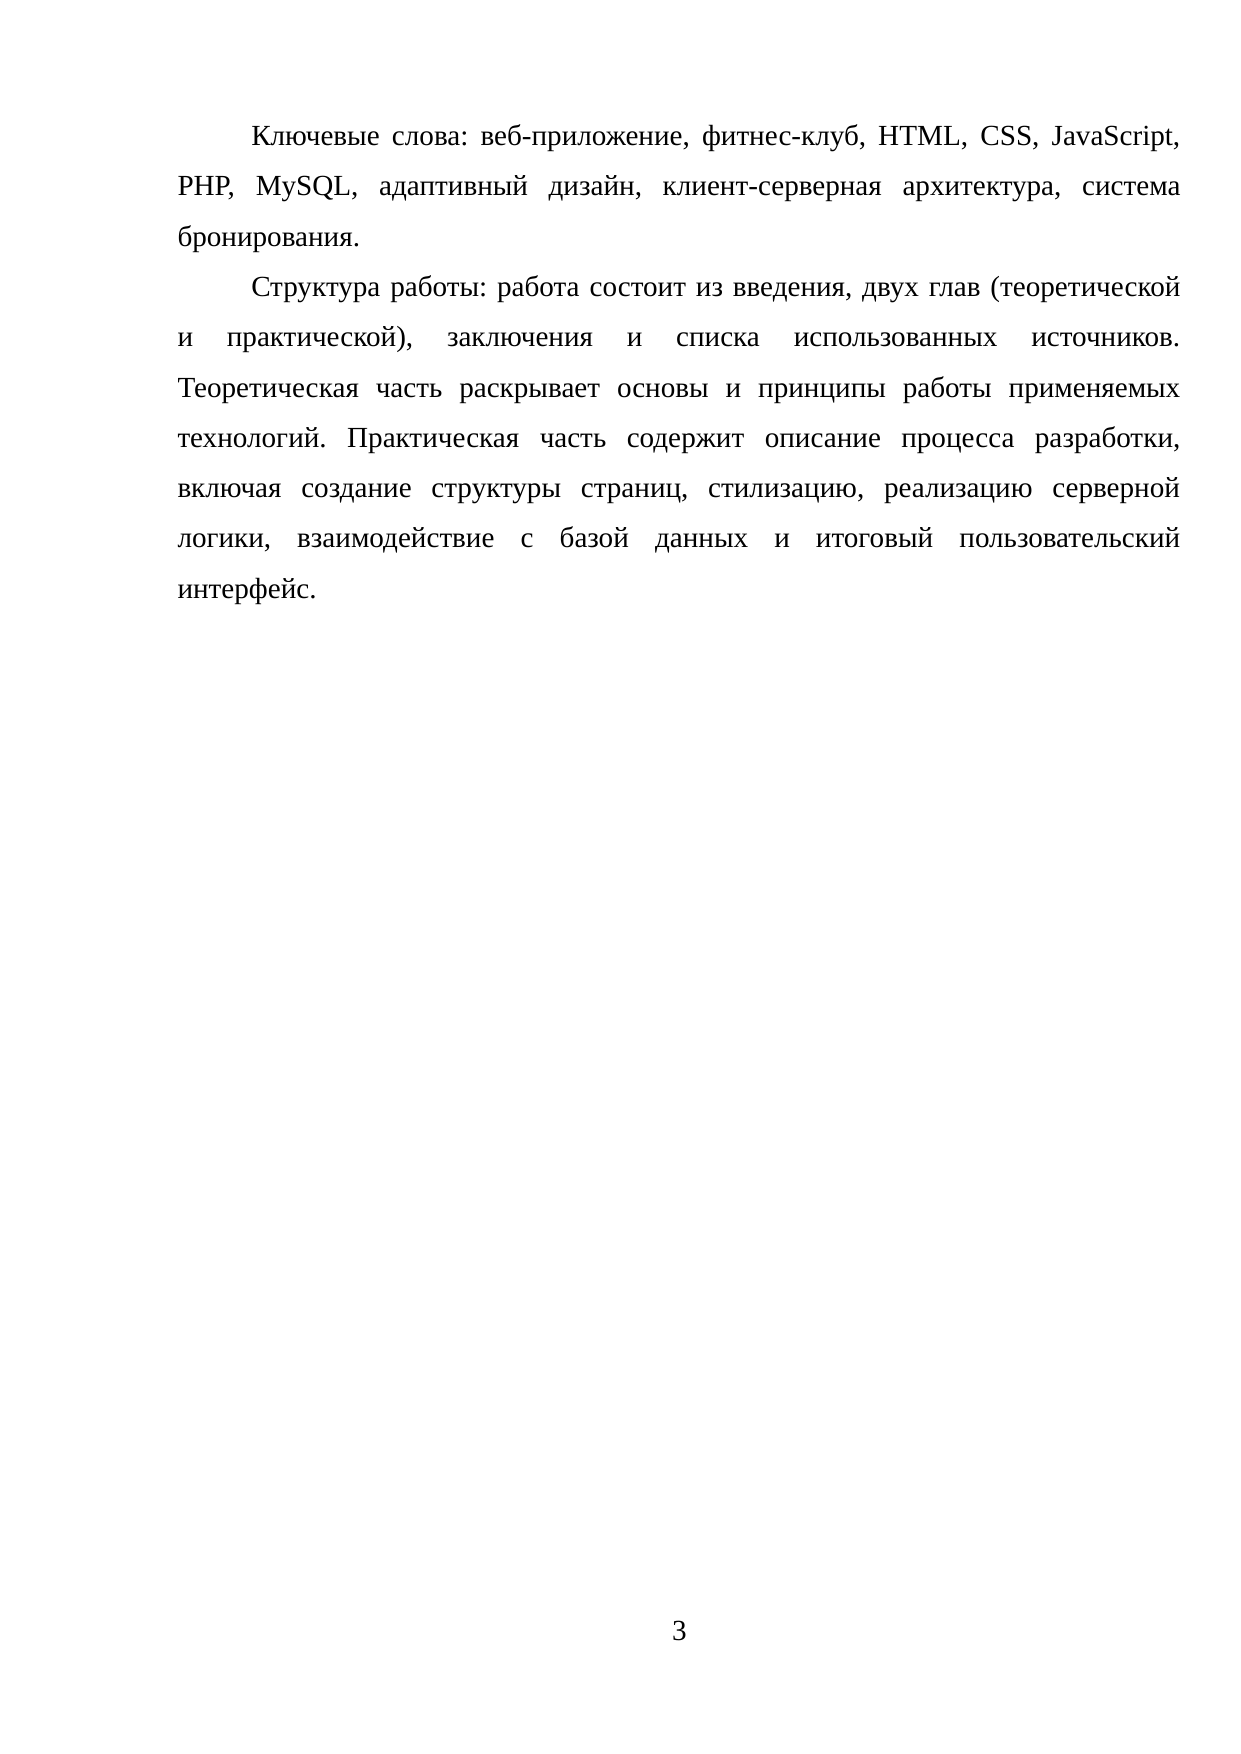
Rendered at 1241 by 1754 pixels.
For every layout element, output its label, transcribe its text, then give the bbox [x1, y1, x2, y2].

text Ключевые слова: веб-приложение, фитнес-клуб, HTML, CSS, JavaScript, PHP, MySQL, адаптивный дизайн, клиент-серверная архитектура, система бронирования. [177, 118, 1181, 252]
text Структура работы: работа состоит из введения, двух глав (теоретической и практической), заключения и списка использованных источников. Теоретическая часть раскрывает основы и принципы работы применяемых технологий. Практическая часть содержит описание процесса разработки, включая создание структуры страниц, стилизацию, реализацию серверной логики, взаимодействие с базой данных и итоговый пользовательский интерфейс. [177, 269, 1181, 604]
